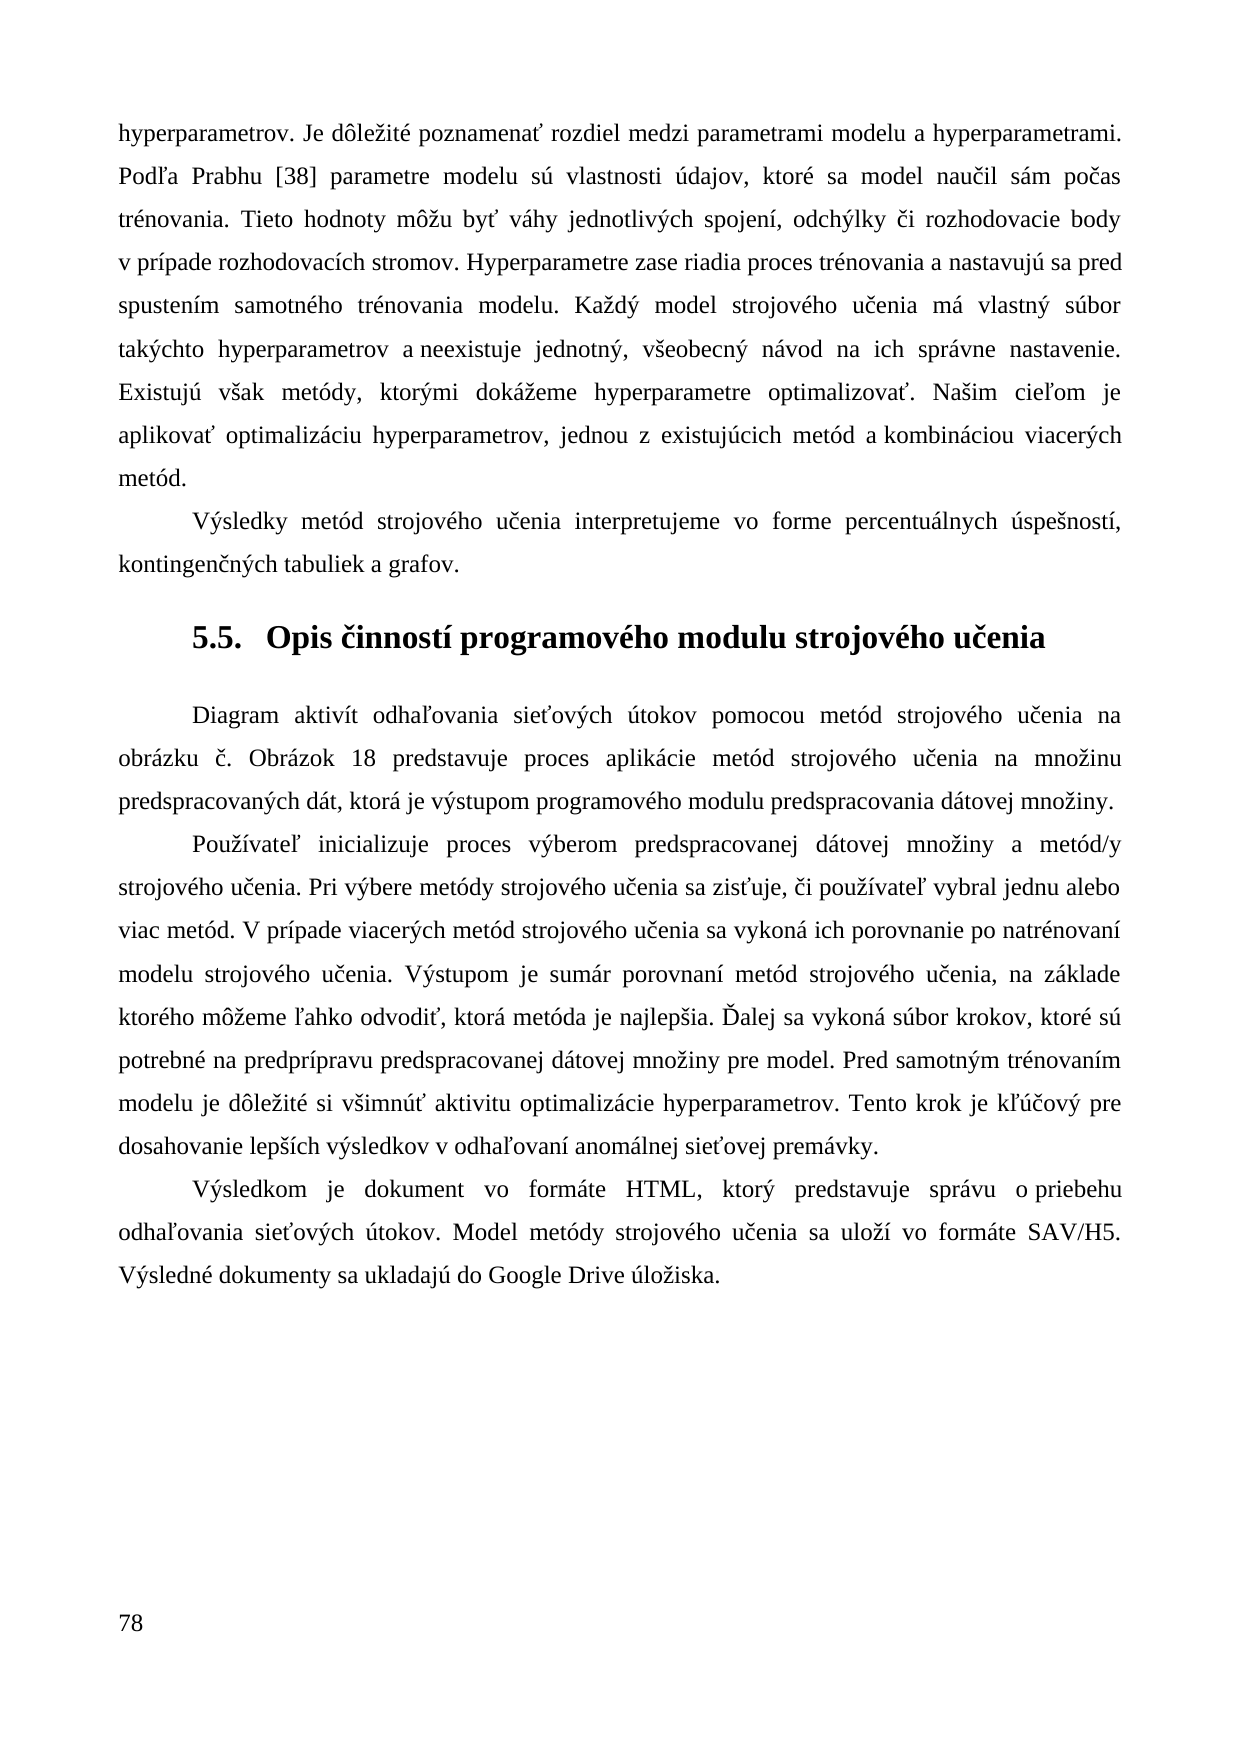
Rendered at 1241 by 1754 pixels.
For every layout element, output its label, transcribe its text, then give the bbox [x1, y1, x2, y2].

text Používateľ inicializuje proces výberom predspracovanej dátovej množiny a metód/y strojového učenia. Pri výbere metódy strojového učenia sa zisťuje, či používateľ vybral jednu alebo viac metód. V prípade viacerých metód strojového učenia sa vykoná ich porovnanie po natrénovaní modelu strojového učenia. Výstupom je sumár porovnaní metód strojového učenia, na základe ktorého môžeme ľahko odvodiť, ktorá metóda je najlepšia. Ďalej sa vykoná súbor krokov, ktoré sú potrebné na predprípravu predspracovanej dátovej množiny pre model. Pred samotným trénovaním modelu je dôležité si všimnúť aktivitu optimalizácie hyperparametrov. Tento krok je kľúčový pre dosahovanie lepších výsledkov v odhaľovaní anomálnej sieťovej premávky. [118, 829, 1122, 1160]
text Výsledkom je dokument vo formáte HTML, ktorý predstavuje správu o priebehu odhaľovania sieťových útokov. Model metódy strojového učenia sa uloží vo formáte SAV/H5. Výsledné dokumenty sa ukladajú do Google Drive úložiska. [118, 1174, 1122, 1289]
subtitle Opis činností programového modulu strojového učenia [192, 617, 1122, 656]
text Diagram aktivít odhaľovania sieťových útokov pomocou metód strojového učenia na obrázku č. 18 predstavuje proces aplikácie metód strojového učenia na množinu predspracovaných dát, ktorá je výstupom programového modulu predspracovania dátovej množiny. [118, 700, 1122, 815]
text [118, 118, 1122, 492]
text Výsledky metód strojového učenia interpretujeme vo forme percentuálnych úspešností, kontingenčných tabuliek a grafov. [118, 506, 1122, 578]
